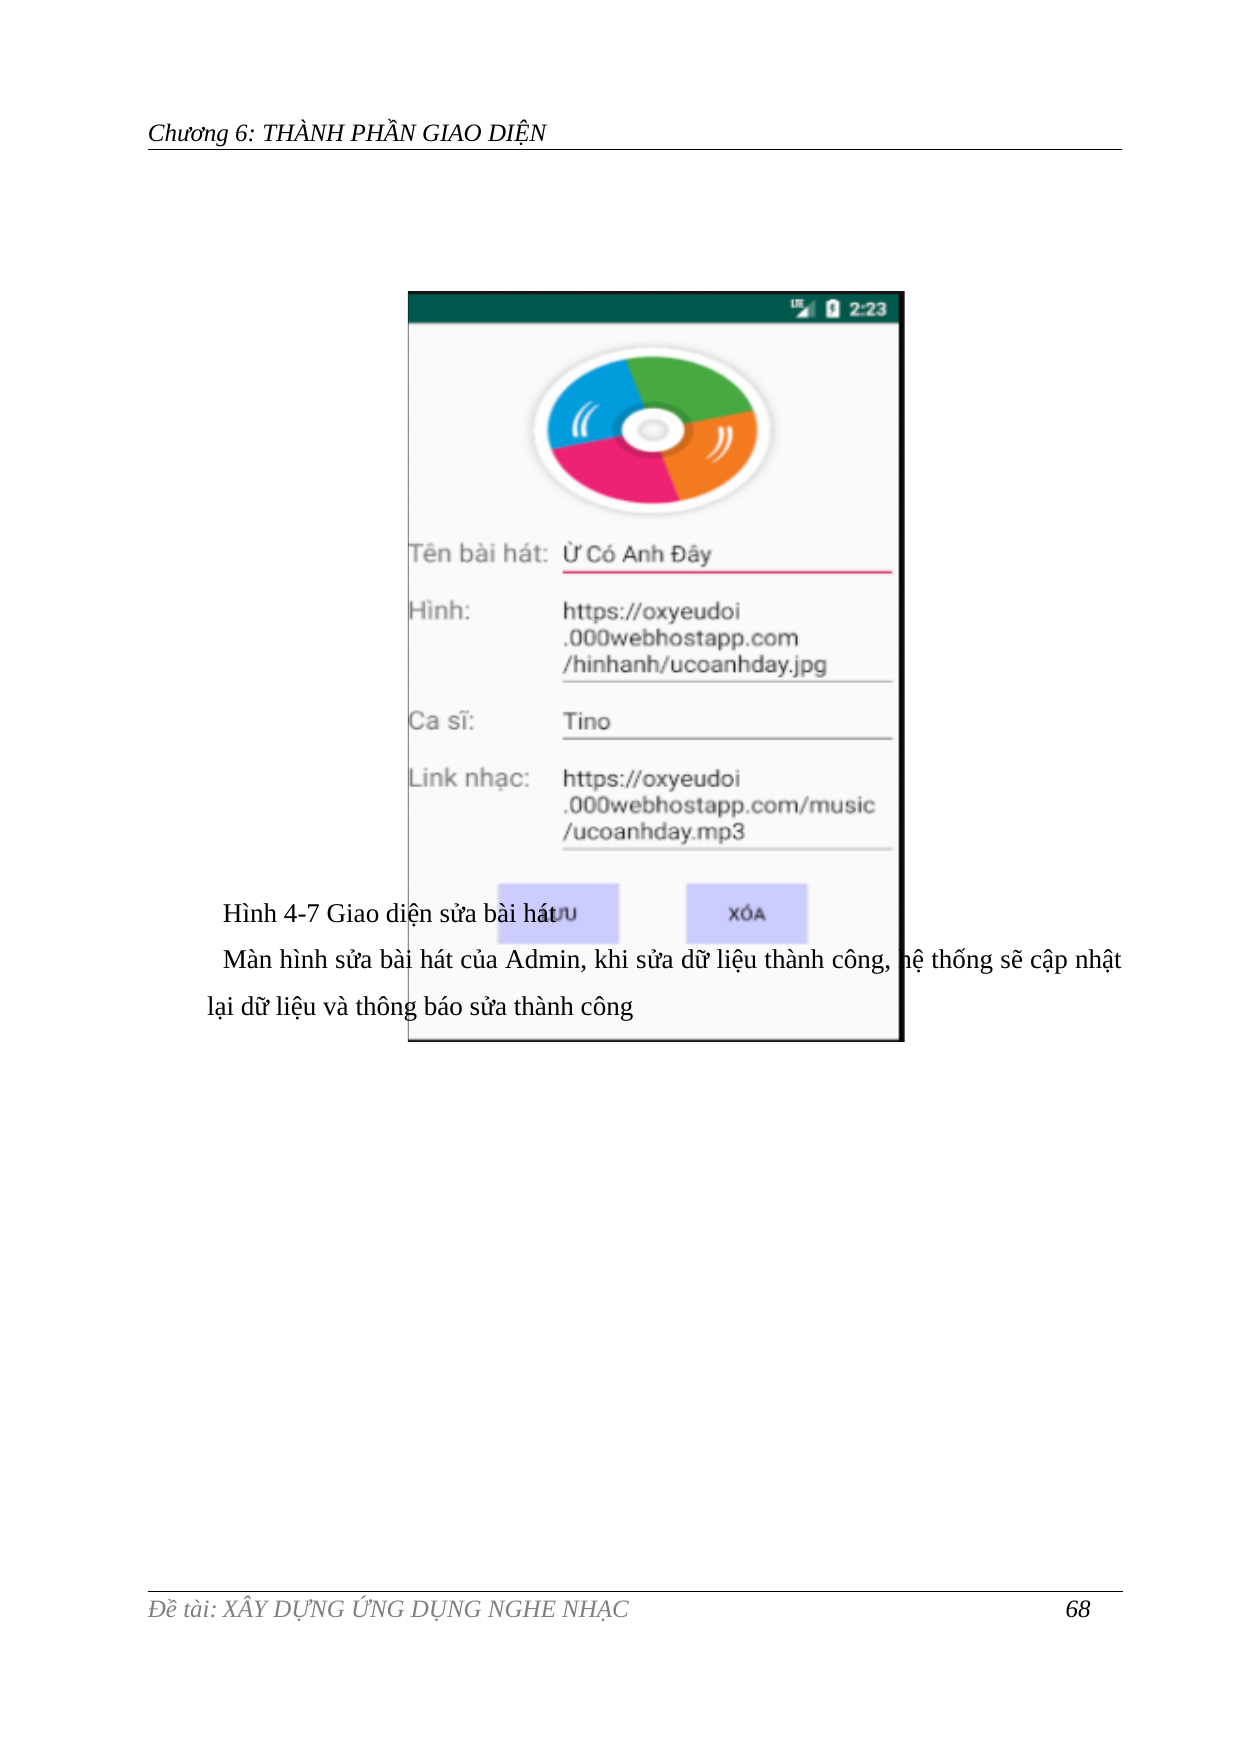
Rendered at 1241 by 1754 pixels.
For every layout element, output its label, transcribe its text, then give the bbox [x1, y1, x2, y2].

picture [407, 1021, 905, 1042]
picture [407, 291, 905, 897]
text Màn hình sửa bài hát của Admin, khi sửa dữ liệu thành công, hệ thống sẽ cập nhật lại dữ liệu và thông báo sửa thành công [207, 943, 1122, 1021]
picture [407, 928, 905, 943]
